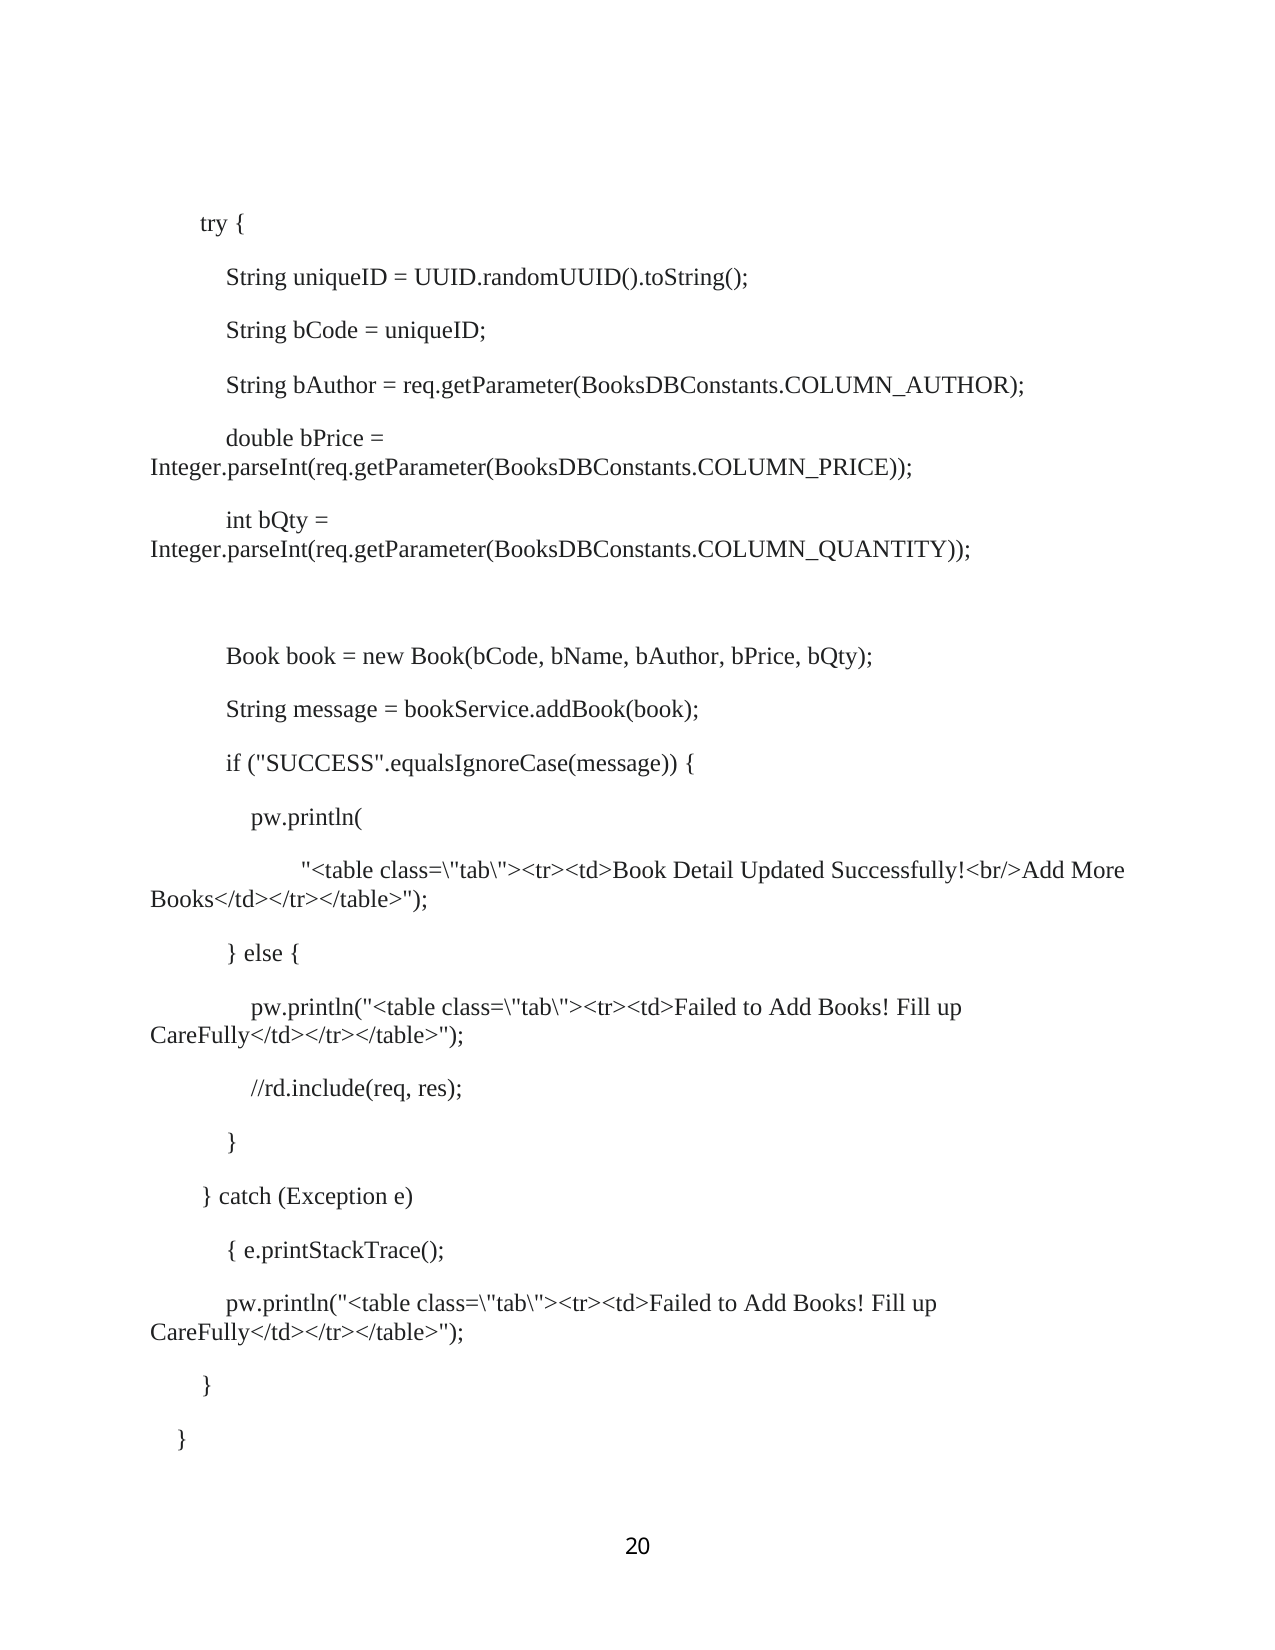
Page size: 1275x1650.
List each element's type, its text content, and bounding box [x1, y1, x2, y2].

text } catch (Exception e) { e.printStackTrace(); [201, 1181, 524, 1264]
text } else { [226, 938, 1175, 967]
text double bPrice = Integer.parseInt(req.getParameter(BooksDBConstants.COLUMN_PRICE)); [150, 423, 947, 481]
text "<table class=\"tab\"><tr><td>Book Detail Updated Successfully!<br/>Add More Books</td></tr></table>"); [150, 856, 1175, 913]
text //rd.include(req, res); [251, 1073, 1175, 1102]
text } [201, 1370, 1175, 1399]
text try { [200, 208, 1175, 237]
text } [226, 1127, 1175, 1156]
text String uniqueID = UUID.randomUUID().toString(); String bCode = uniqueID; [226, 262, 768, 344]
text Book book = new Book(bCode, bName, bAuthor, bPrice, bQty); String message = bookService.addBook(book); [226, 641, 914, 723]
text } [176, 1424, 1175, 1453]
text int bQty = Integer.parseInt(req.getParameter(BooksDBConstants.COLUMN_QUANTITY)); [150, 505, 1027, 563]
text pw.println("<table class=\"tab\"><tr><td>Failed to Add Books! Fill up CareFully</td></tr></table>"); [150, 992, 1175, 1049]
text String bAuthor = req.getParameter(BooksDBConstants.COLUMN_AUTHOR); [226, 370, 1175, 398]
text if ("SUCCESS".equalsIgnoreCase(message)) { pw.println( [226, 748, 697, 831]
text pw.println("<table class=\"tab\"><tr><td>Failed to Add Books! Fill up CareFully</td></tr></table>"); [150, 1289, 1175, 1345]
